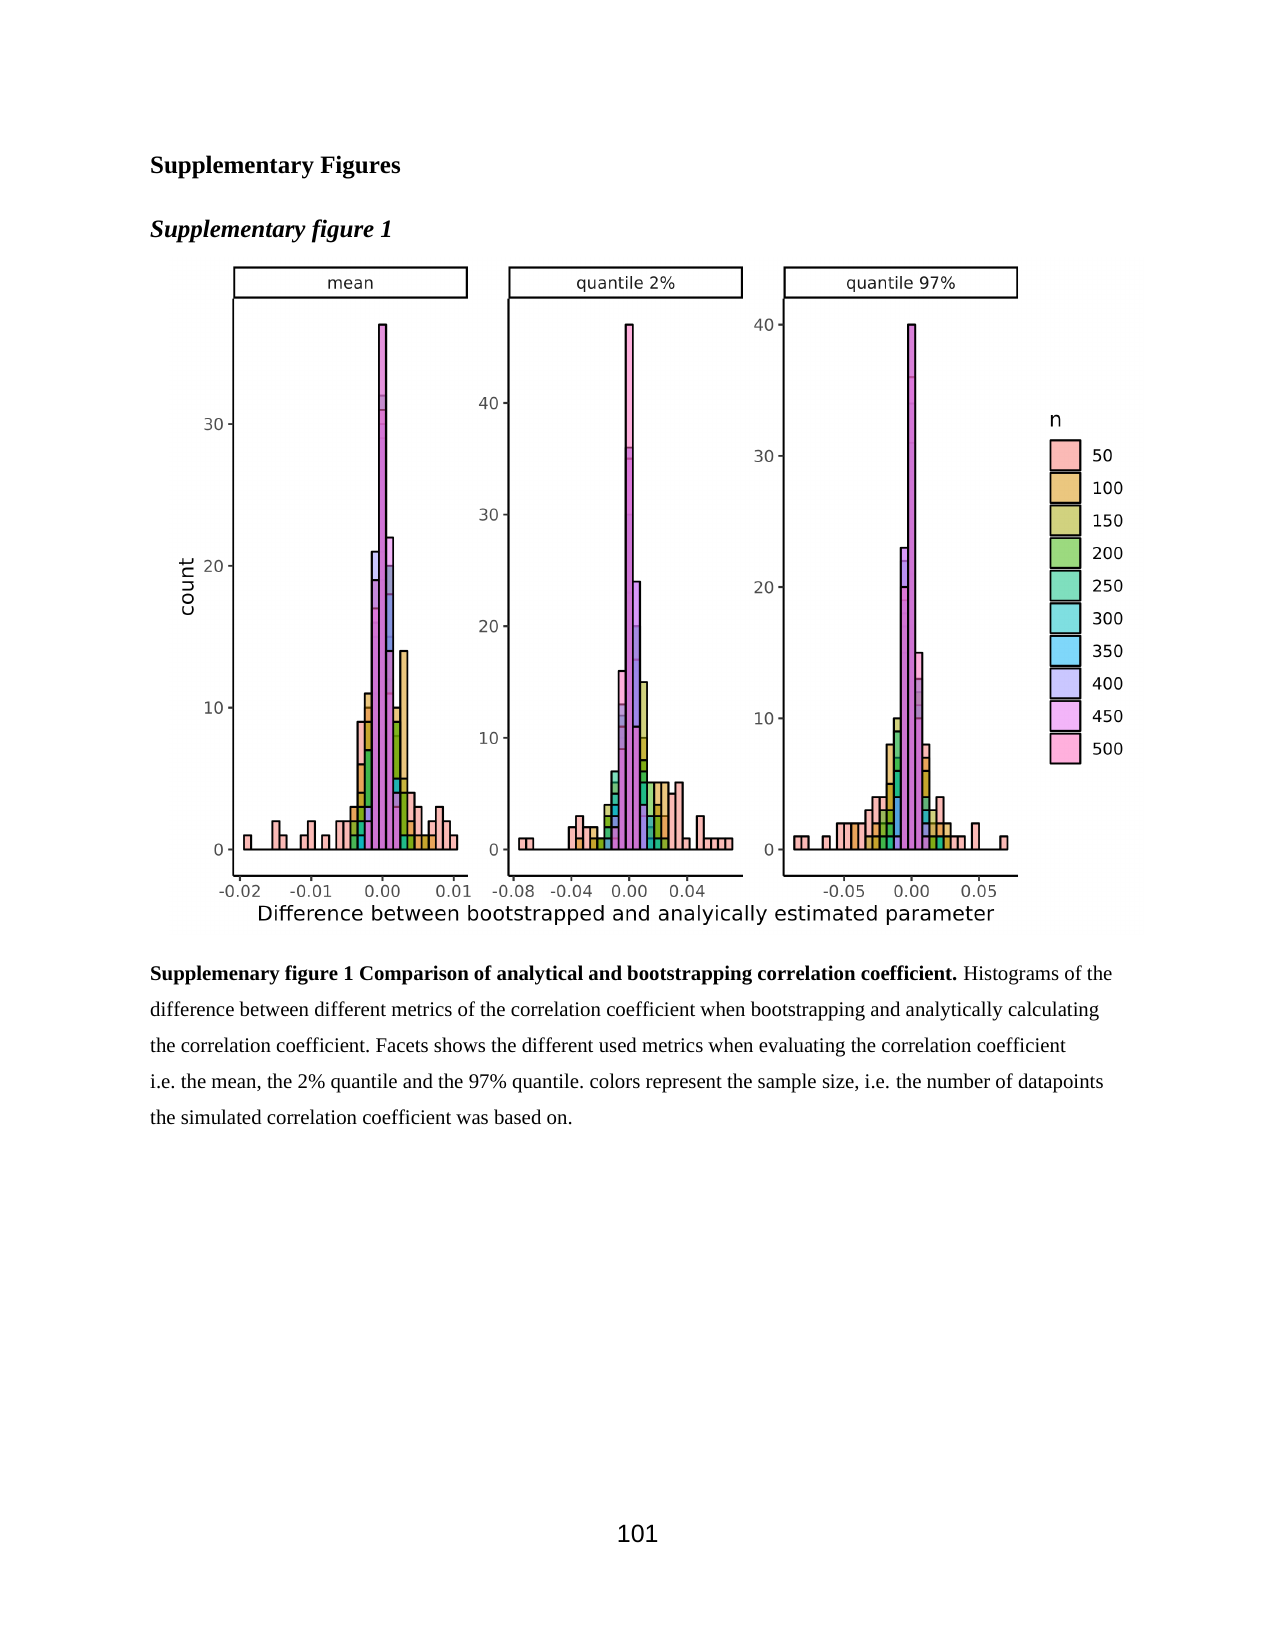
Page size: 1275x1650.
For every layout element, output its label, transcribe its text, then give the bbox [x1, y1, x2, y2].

picture [168, 257, 1144, 935]
subtitle Supplementary figure 1 [150, 214, 1125, 243]
subtitle Supplementary Figures [150, 150, 1125, 179]
text Supplemenary figure 1 Comparison of analytical and bootstrapping correlation coefficient. Histograms of the difference between different metrics of the correlation coefficient when bootstrapping and analytically calculating the correlation coefficient. Facets shows the different used metrics when evaluating the correlation coefficient i.e. the mean, the 2% quantile and the 97% quantile. colors represent the sample size, i.e. the number of datapoints the simulated correlation coefficient was based on. [150, 961, 1125, 1129]
